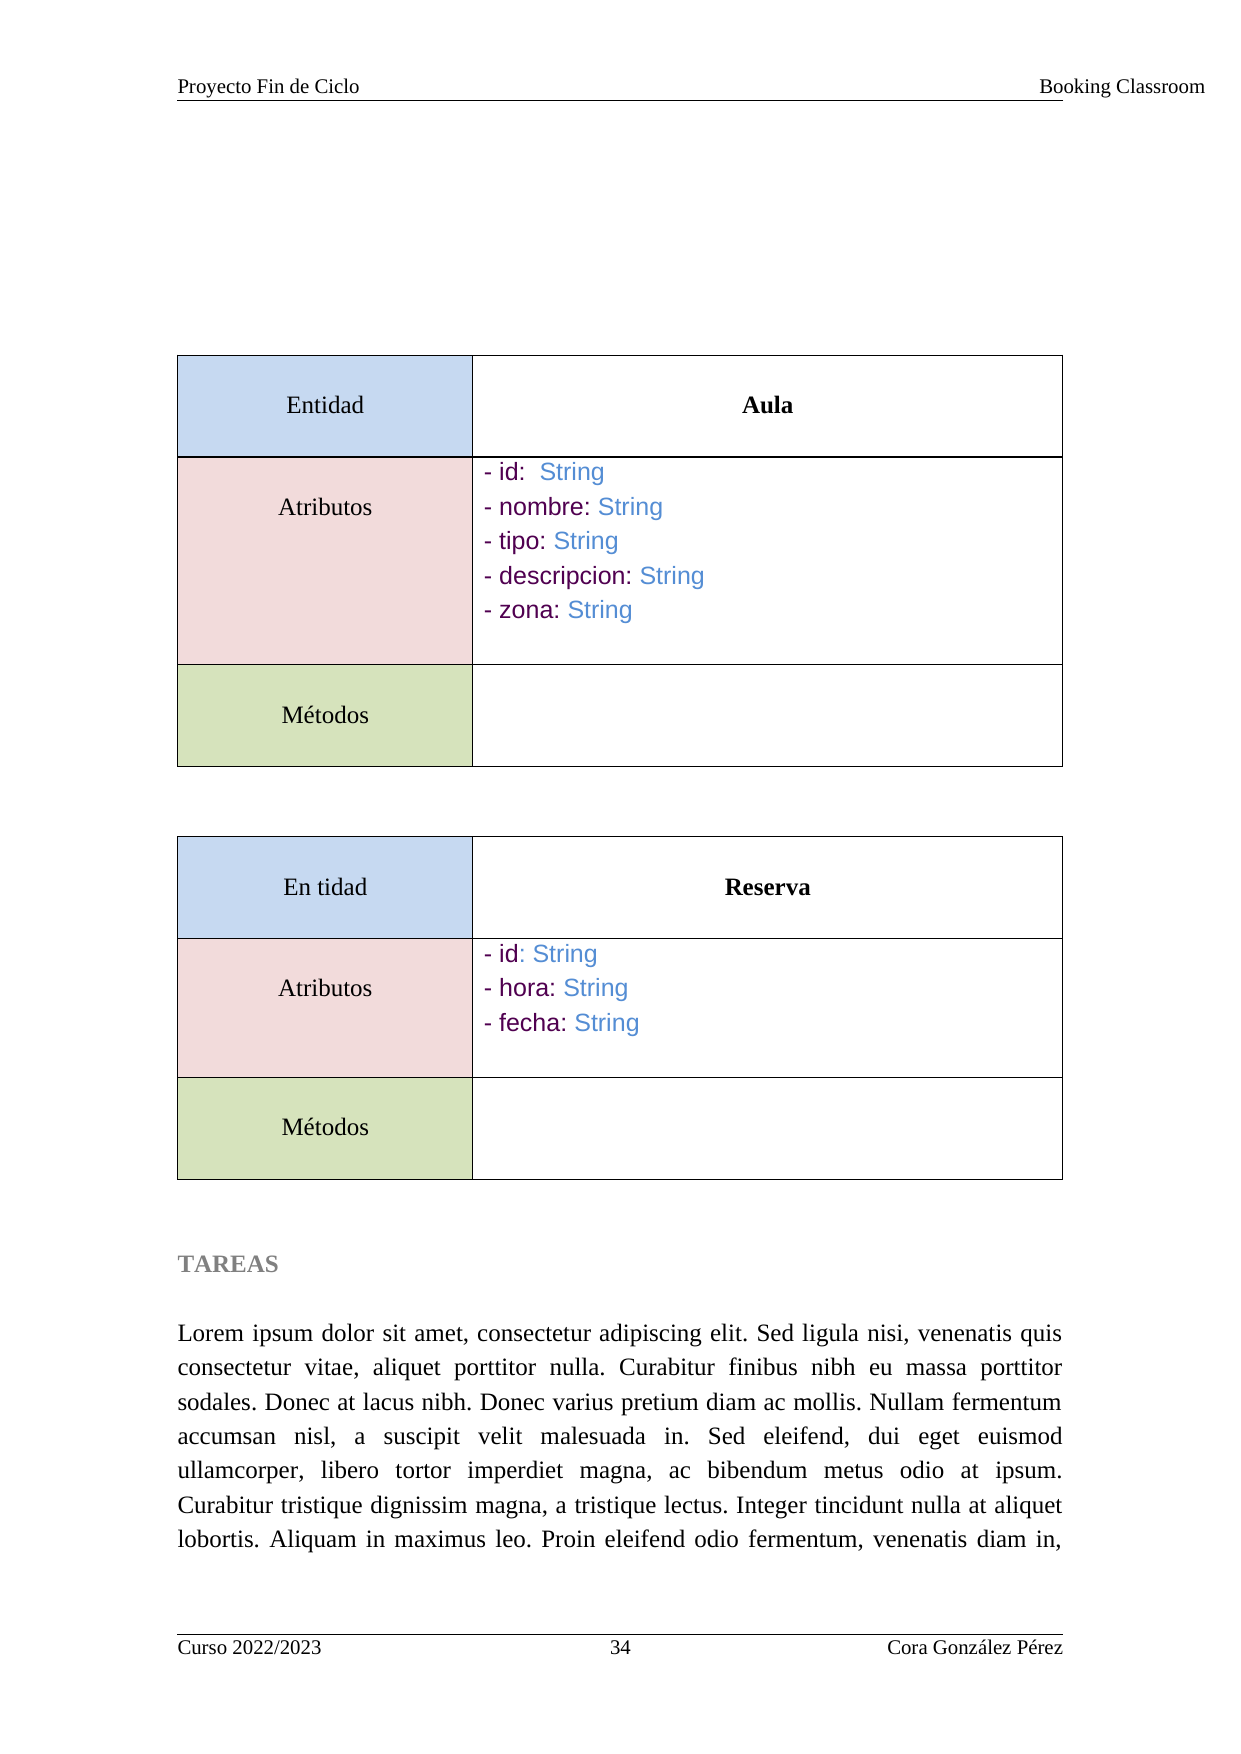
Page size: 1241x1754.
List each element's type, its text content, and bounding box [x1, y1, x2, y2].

table_header En tidad [178, 837, 472, 938]
table_header Aula [473, 356, 1062, 456]
table_header Entidad [178, 356, 472, 456]
table_cell - id: String - nombre: String - tipo: String - descripcion: String - zona: String [473, 458, 1062, 664]
table_cell Atributos [178, 939, 472, 1077]
subtitle TAREAS [177, 1249, 1063, 1277]
table_cell Métodos [178, 665, 472, 766]
table_cell - id: String - hora: String - fecha: String [473, 939, 1062, 1077]
table_cell [473, 1078, 1062, 1179]
table_cell [473, 665, 1062, 766]
table_cell Métodos [178, 1078, 472, 1179]
table_header Reserva [473, 837, 1062, 938]
table_cell Atributos [178, 458, 472, 664]
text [177, 1318, 1063, 1553]
